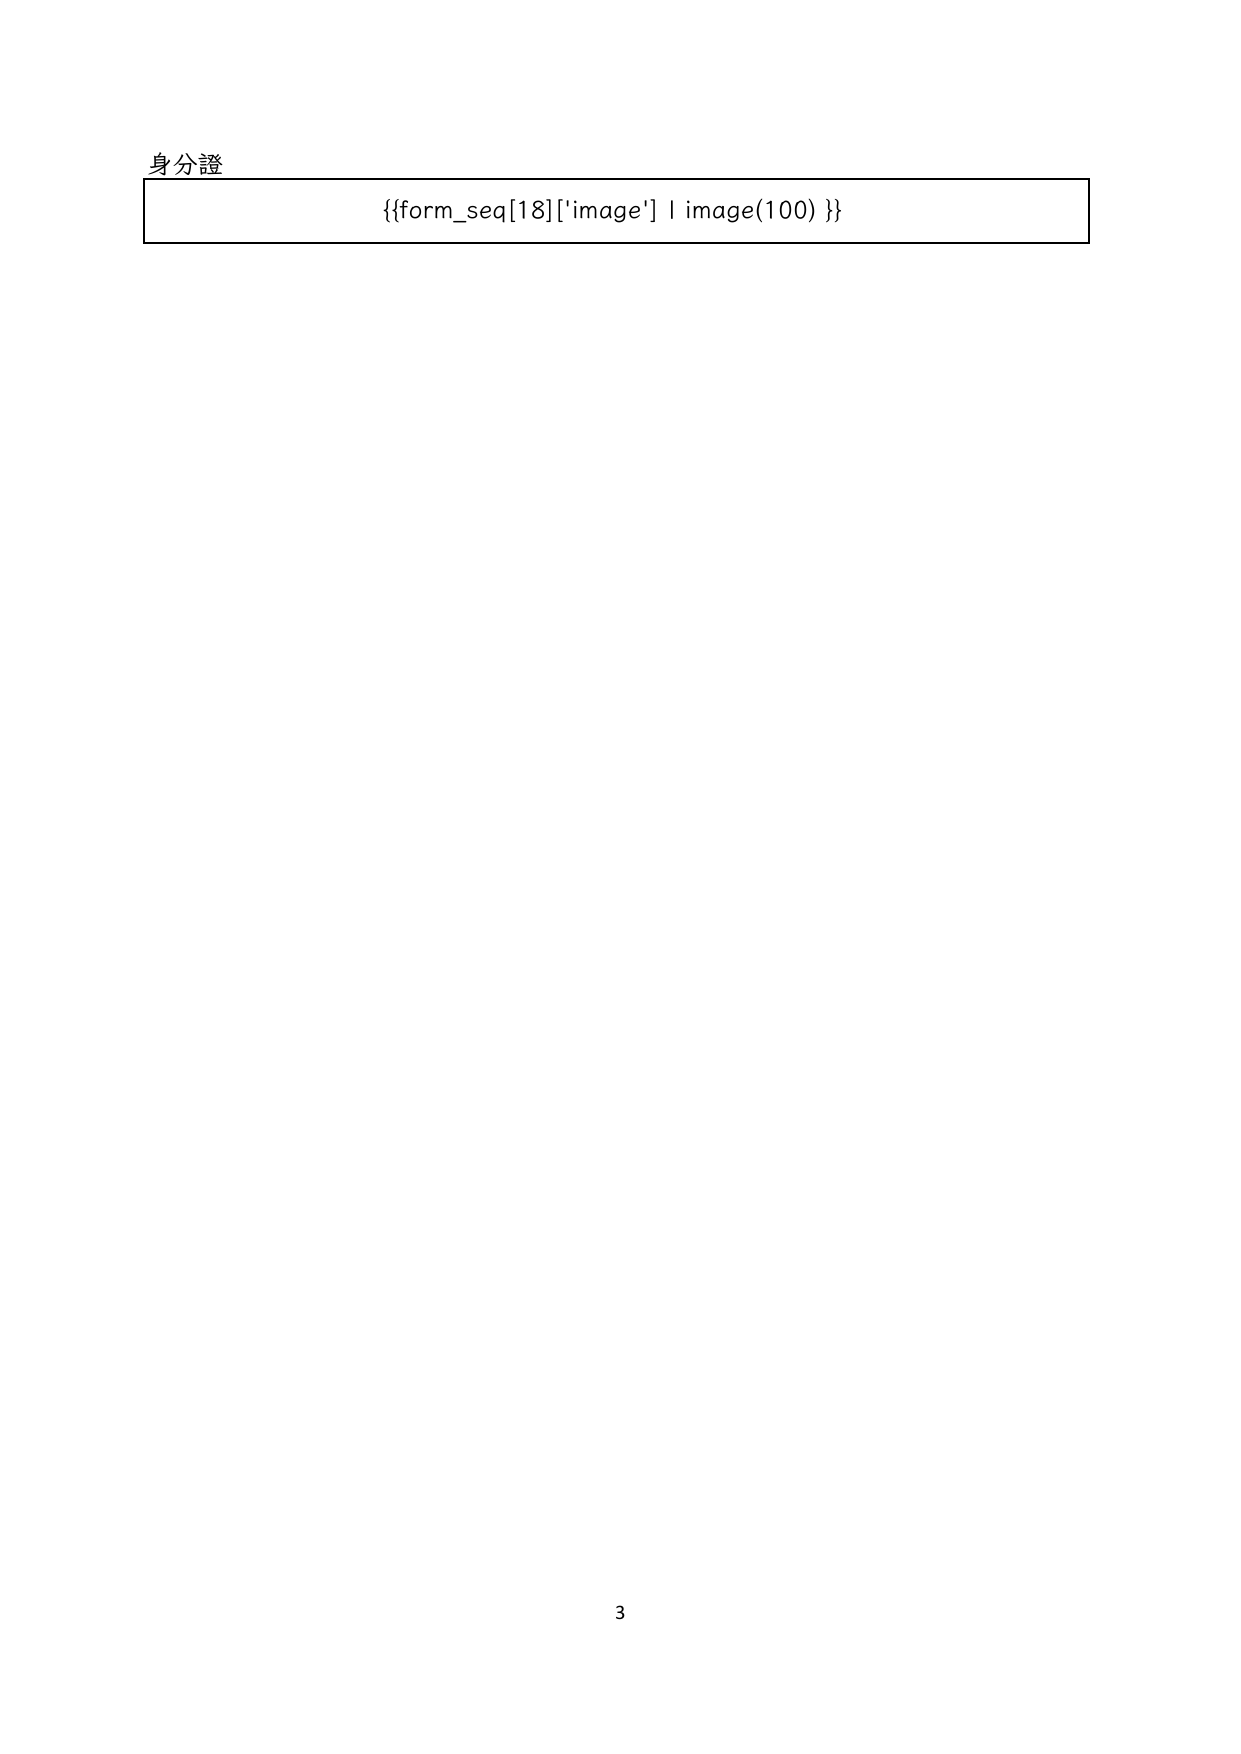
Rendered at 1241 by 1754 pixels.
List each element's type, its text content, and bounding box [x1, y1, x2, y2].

table_header {{form_seq[18]['image'] | image(100) }} [145, 180, 1088, 242]
text 身分證 [148, 150, 1092, 178]
